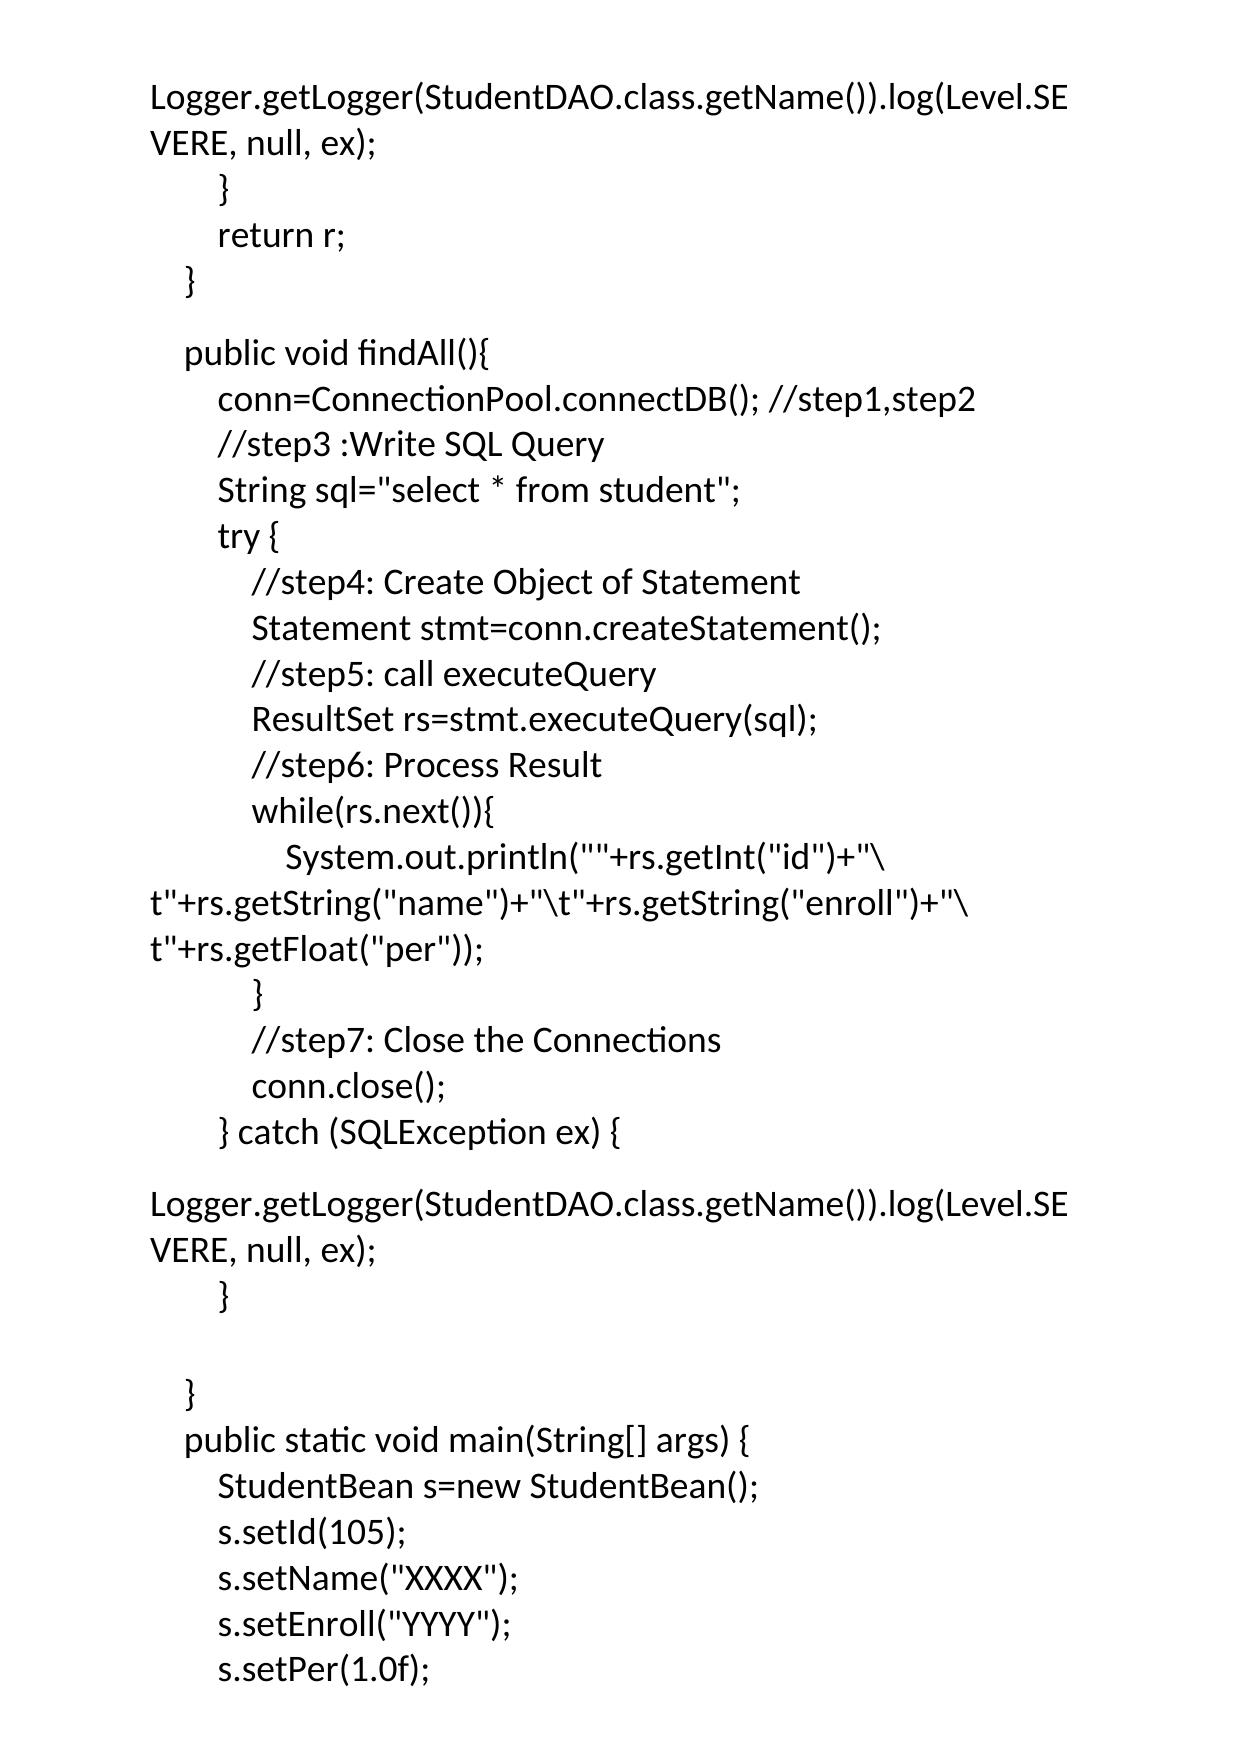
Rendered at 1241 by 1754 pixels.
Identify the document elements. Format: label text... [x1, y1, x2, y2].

text s.setEnroll("YYYY"); [150, 1599, 1090, 1645]
text //step4: Create Object of Statement [150, 558, 1090, 604]
text } [150, 1272, 1090, 1318]
text while(rs.next()){ [150, 787, 1090, 833]
text Logger.getLogger(StudentDAO.class.getName()).log(Level.SEVERE, null, ex); [150, 47, 1090, 165]
text } catch (SQLException ex) { [150, 1108, 1090, 1154]
text public static void main(String[] args) { [150, 1416, 1090, 1462]
text ResultSet rs=stmt.executeQuery(sql); [150, 695, 1090, 741]
text conn=ConnectionPool.connectDB(); //step1,step2 [150, 374, 1090, 420]
text try { [150, 512, 1090, 558]
text conn.close(); [150, 1062, 1090, 1108]
text //step3 :Write SQL Query [150, 420, 1090, 466]
text s.setName("XXXX"); [150, 1554, 1090, 1599]
text Logger.getLogger(StudentDAO.class.getName()).log(Level.SEVERE, null, ex); [150, 1154, 1090, 1272]
text String sql="select * from student"; [150, 466, 1090, 512]
text System.out.println(""+rs.getInt("id")+"\t"+rs.getString("name")+"\t"+rs.getString("enroll")+"\t"+rs.getFloat("per")); [150, 833, 1090, 970]
text //step6: Process Result [150, 741, 1090, 787]
text } [150, 970, 1090, 1016]
text //step5: call executeQuery [150, 649, 1090, 695]
text //step7: Close the Connections [150, 1016, 1090, 1062]
text } [150, 165, 1090, 211]
text Statement stmt=conn.createStatement(); [150, 604, 1090, 649]
text StudentBean s=new StudentBean(); [150, 1462, 1090, 1508]
text s.setPer(1.0f); [150, 1645, 1090, 1691]
text } [150, 1370, 1090, 1416]
text s.setId(105); [150, 1508, 1090, 1554]
text return r; [150, 211, 1090, 257]
text } [150, 257, 1090, 302]
text public void findAll(){ [150, 329, 1090, 374]
